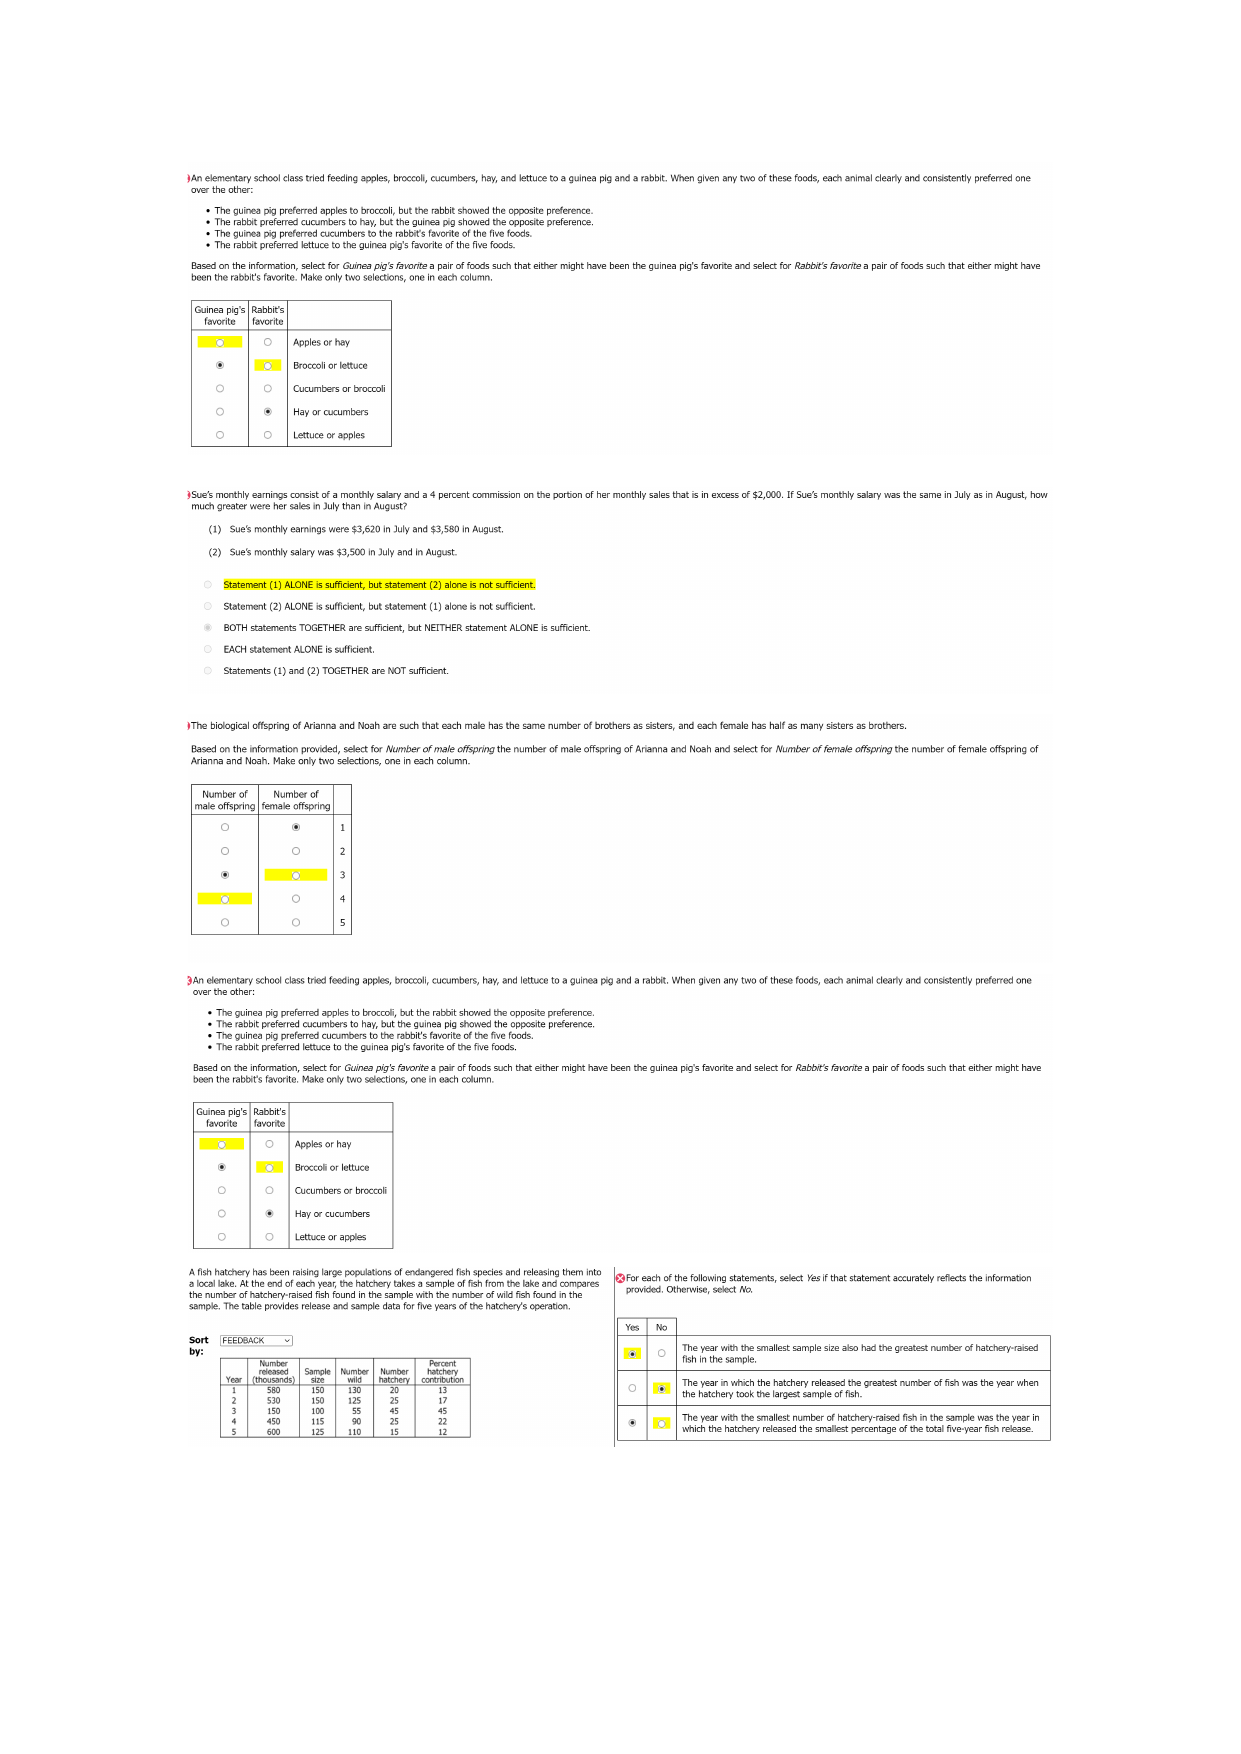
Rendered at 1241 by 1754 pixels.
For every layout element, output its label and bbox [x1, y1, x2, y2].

picture [187, 1267, 1053, 1447]
picture [187, 974, 1053, 1253]
picture [187, 714, 1053, 963]
picture [187, 487, 1053, 694]
picture [187, 162, 1053, 455]
